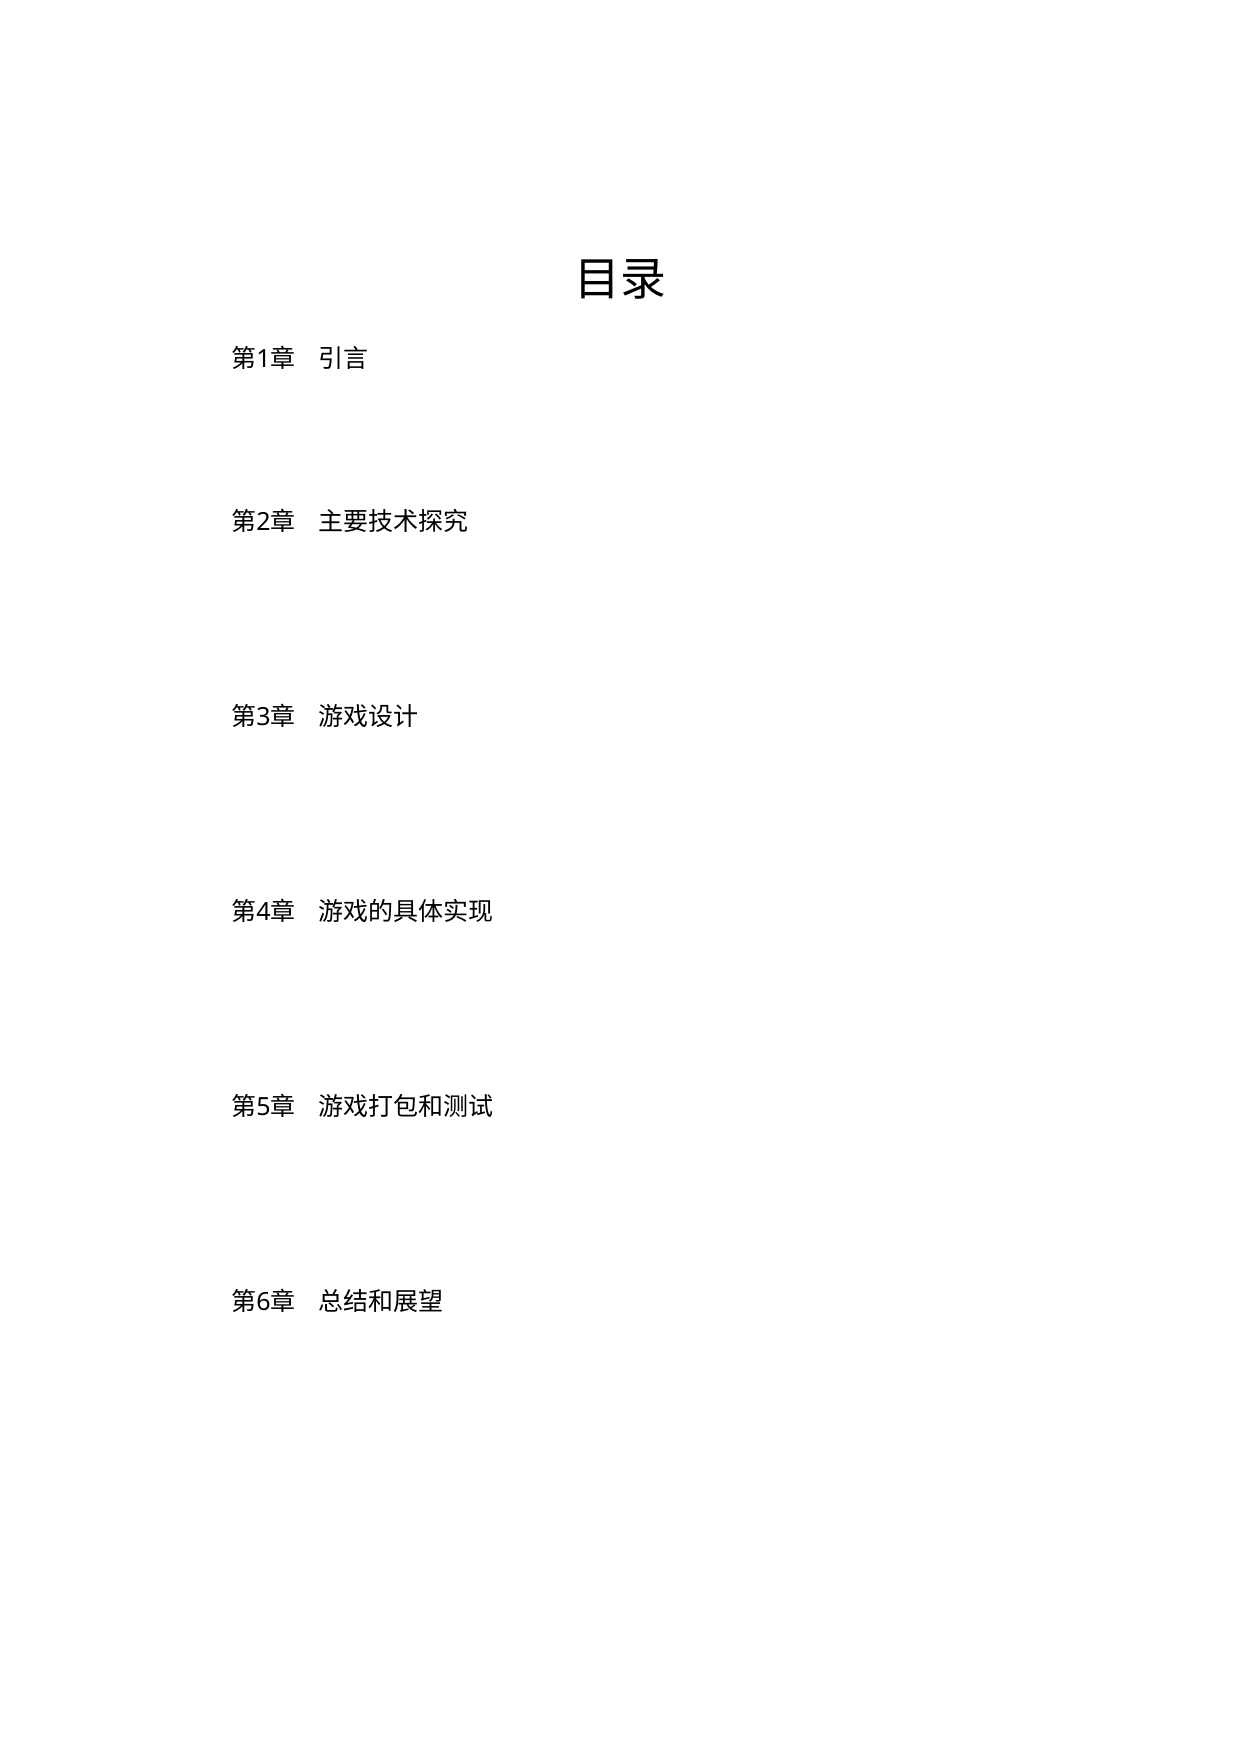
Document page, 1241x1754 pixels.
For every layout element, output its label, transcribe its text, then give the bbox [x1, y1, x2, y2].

list 总结和展望 [231, 1267, 1053, 1332]
list 游戏的具体实现 [231, 877, 1053, 942]
list 游戏设计 [231, 682, 1053, 747]
list 游戏打包和测试 [231, 1072, 1053, 1137]
list 主要技术探究 [231, 487, 1053, 552]
text 目录 [187, 227, 1053, 324]
list 引言 [231, 324, 1053, 389]
